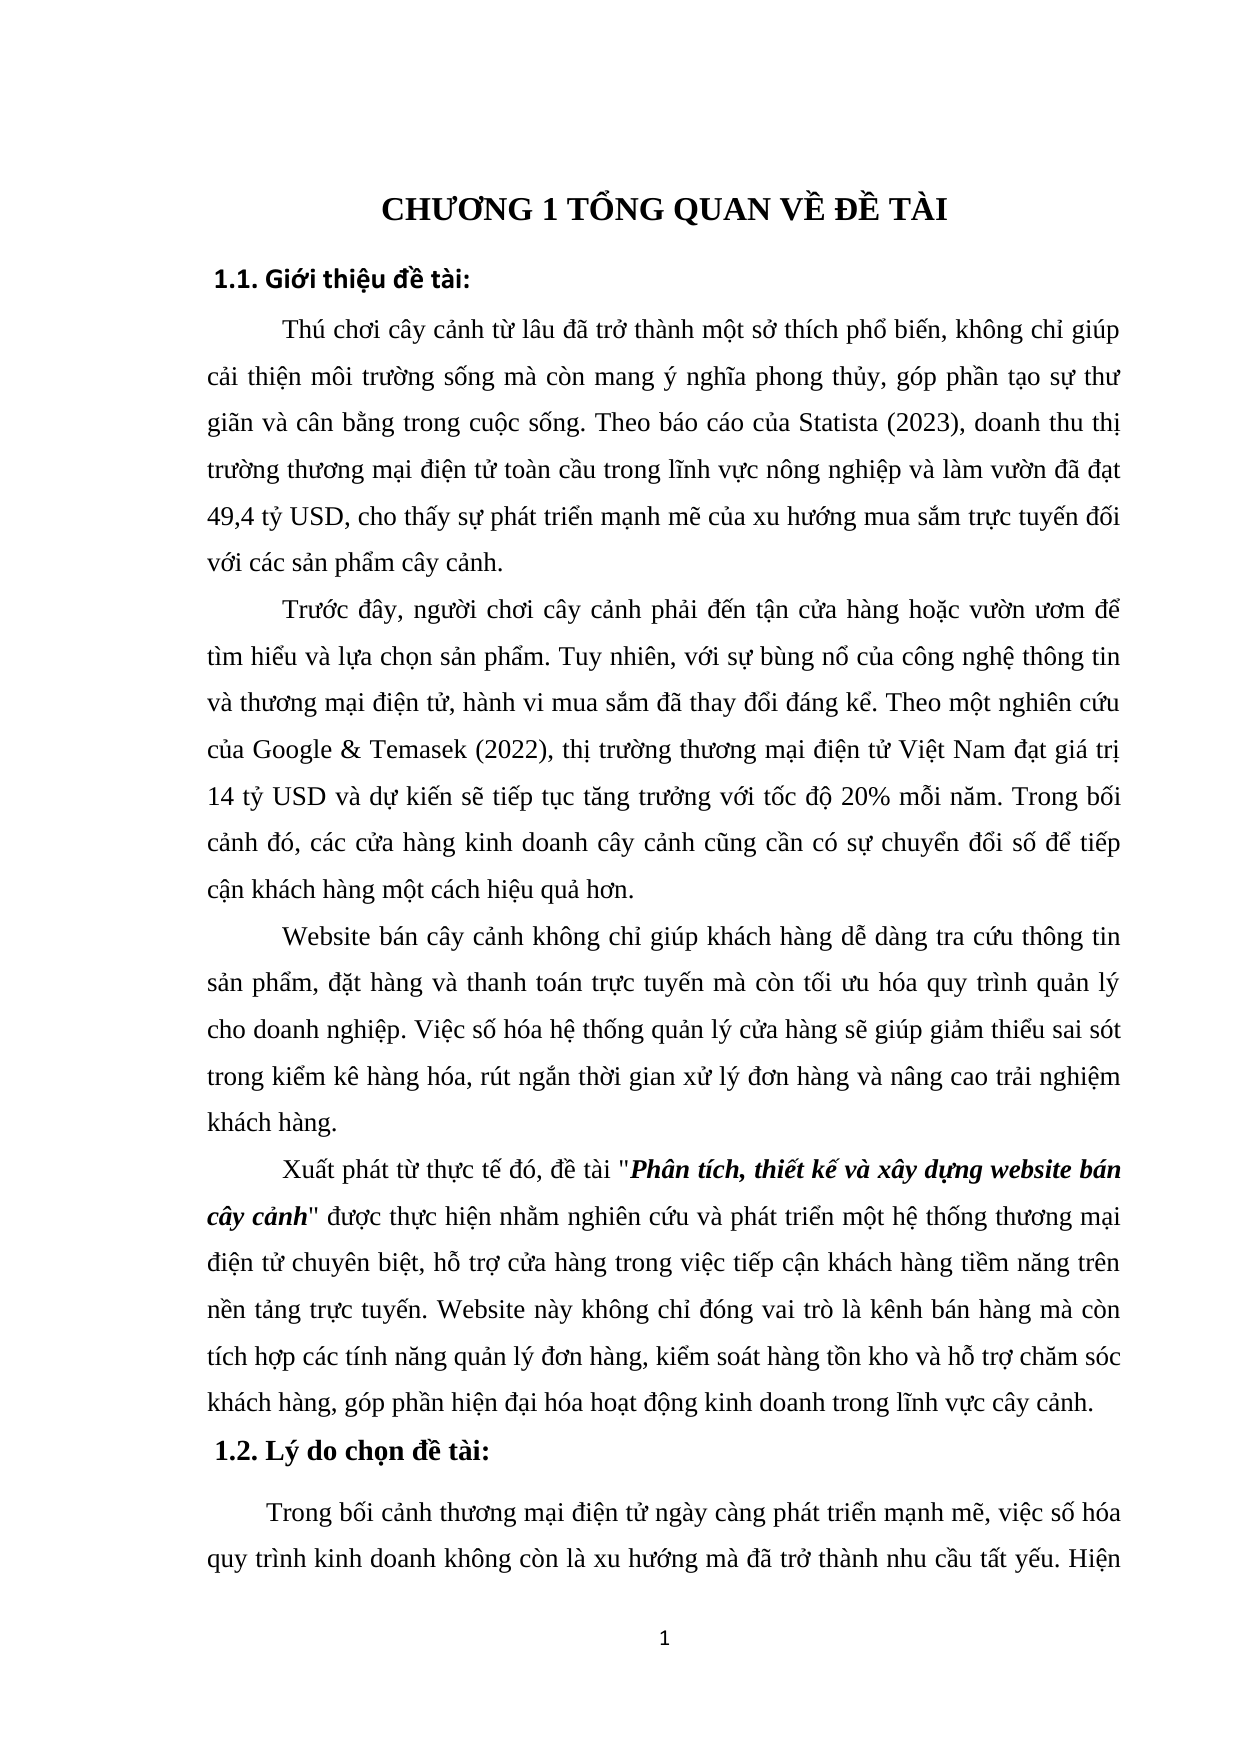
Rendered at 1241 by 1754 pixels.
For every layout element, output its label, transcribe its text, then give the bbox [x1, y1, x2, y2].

subtitle CHƯƠNG 1 TỔNG QUAN VỀ ĐỀ TÀI [207, 190, 1122, 228]
subtitle Thú chơi cây cảnh từ lâu đã trở thành một sở thích phổ biến, không chỉ giúp cải thiện môi trường sống mà còn mang ý nghĩa phong thủy, góp phần tạo sự thư giãn và cân bằng trong cuộc sống. Theo báo cáo của Statista (2023), doanh thu thị trường thương mại điện tử toàn cầu trong lĩnh vực nông nghiệp và làm vườn đã đạt 49,4 tỷ USD, cho thấy sự phát triển mạnh mẽ của xu hướng mua sắm trực tuyến đối với các sản phẩm cây cảnh. [207, 313, 1122, 578]
subtitle Xuất phát từ thực tế đó, đề tài "Phân tích, thiết kế và xây dựng website bán cây cảnh" được thực hiện nhằm nghiên cứu và phát triển một hệ thống thương mại điện tử chuyên biệt, hỗ trợ cửa hàng trong việc tiếp cận khách hàng tiềm năng trên nền tảng trực tuyến. Website này không chỉ đóng vai trò là kênh bán hàng mà còn tích hợp các tính năng quản lý đơn hàng, kiểm soát hàng tồn kho và hỗ trợ chăm sóc khách hàng, góp phần hiện đại hóa hoạt động kinh doanh trong lĩnh vực cây cảnh. [207, 1153, 1122, 1418]
subtitle Trước đây, người chơi cây cảnh phải đến tận cửa hàng hoặc vườn ươm để tìm hiểu và lựa chọn sản phẩm. Tuy nhiên, với sự bùng nổ của công nghệ thông tin và thương mại điện tử, hành vi mua sắm đã thay đổi đáng kể. Theo một nghiên cứu của Google & Temasek (2022), thị trường thương mại điện tử Việt Nam đạt giá trị 14 tỷ USD và dự kiến sẽ tiếp tục tăng trưởng với tốc độ 20% mỗi năm. Trong bối cảnh đó, các cửa hàng kinh doanh cây cảnh cũng cần có sự chuyển đổi số để tiếp cận khách hàng một cách hiệu quả hơn. [207, 593, 1122, 904]
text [207, 1496, 1122, 1574]
subtitle 1.2. Lý do chọn đề tài: [207, 1433, 1122, 1467]
subtitle Website bán cây cảnh không chỉ giúp khách hàng dễ dàng tra cứu thông tin sản phẩm, đặt hàng và thanh toán trực tuyến mà còn tối ưu hóa quy trình quản lý cho doanh nghiệp. Việc số hóa hệ thống quản lý cửa hàng sẽ giúp giảm thiểu sai sót trong kiểm kê hàng hóa, rút ngắn thời gian xử lý đơn hàng và nâng cao trải nghiệm khách hàng. [207, 920, 1122, 1138]
subtitle 1.1. Giới thiệu đề tài: [207, 260, 1122, 295]
